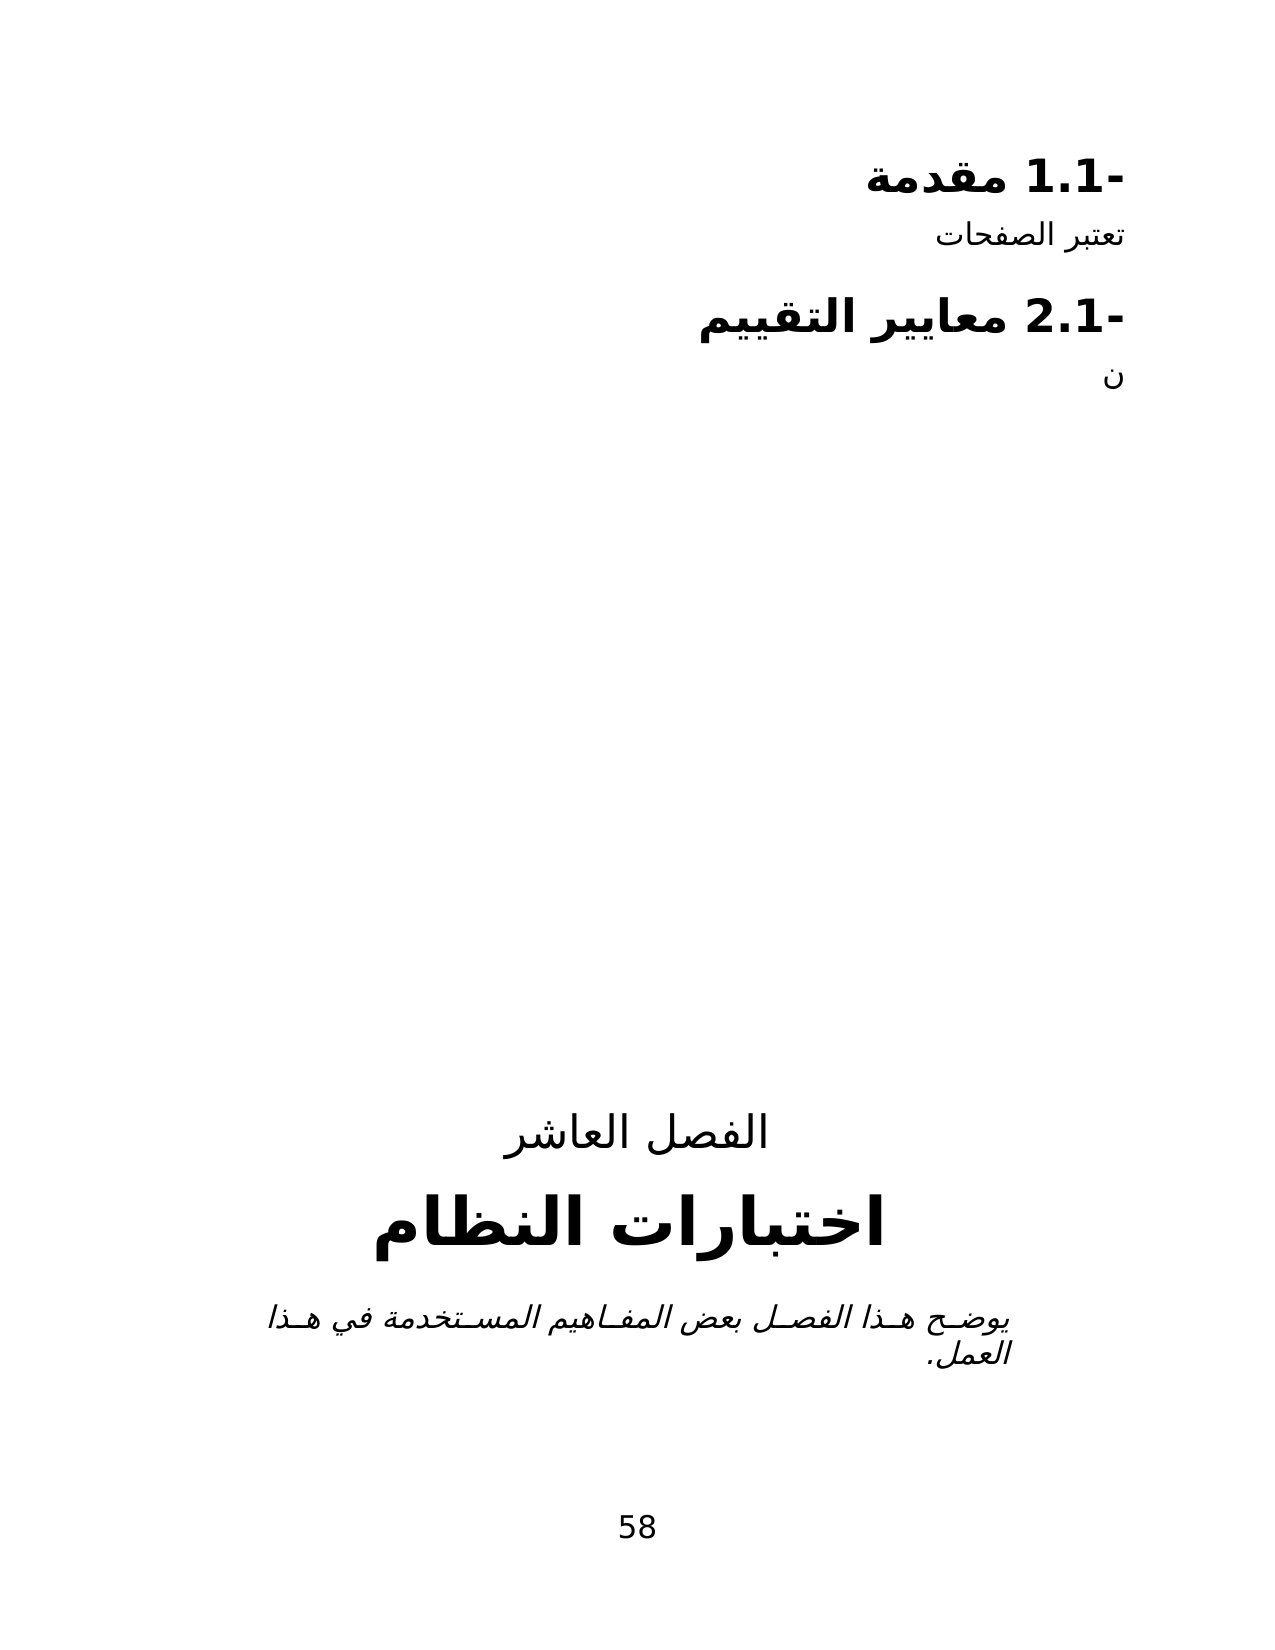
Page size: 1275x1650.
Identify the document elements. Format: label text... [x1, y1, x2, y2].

text ن [150, 356, 1125, 392]
text -2.1 معايير التقييم [150, 290, 1125, 343]
text -1.1 مقدمة [150, 150, 1125, 203]
text يوضح هذا الفصل بعض المفاهيم المستخدمة في هذا العمل. [262, 1299, 1009, 1372]
text الفصل العاشر [150, 1106, 1125, 1159]
text اختبارات النظام [225, 1184, 1036, 1262]
text تعتبر الصفحات [150, 216, 1125, 252]
